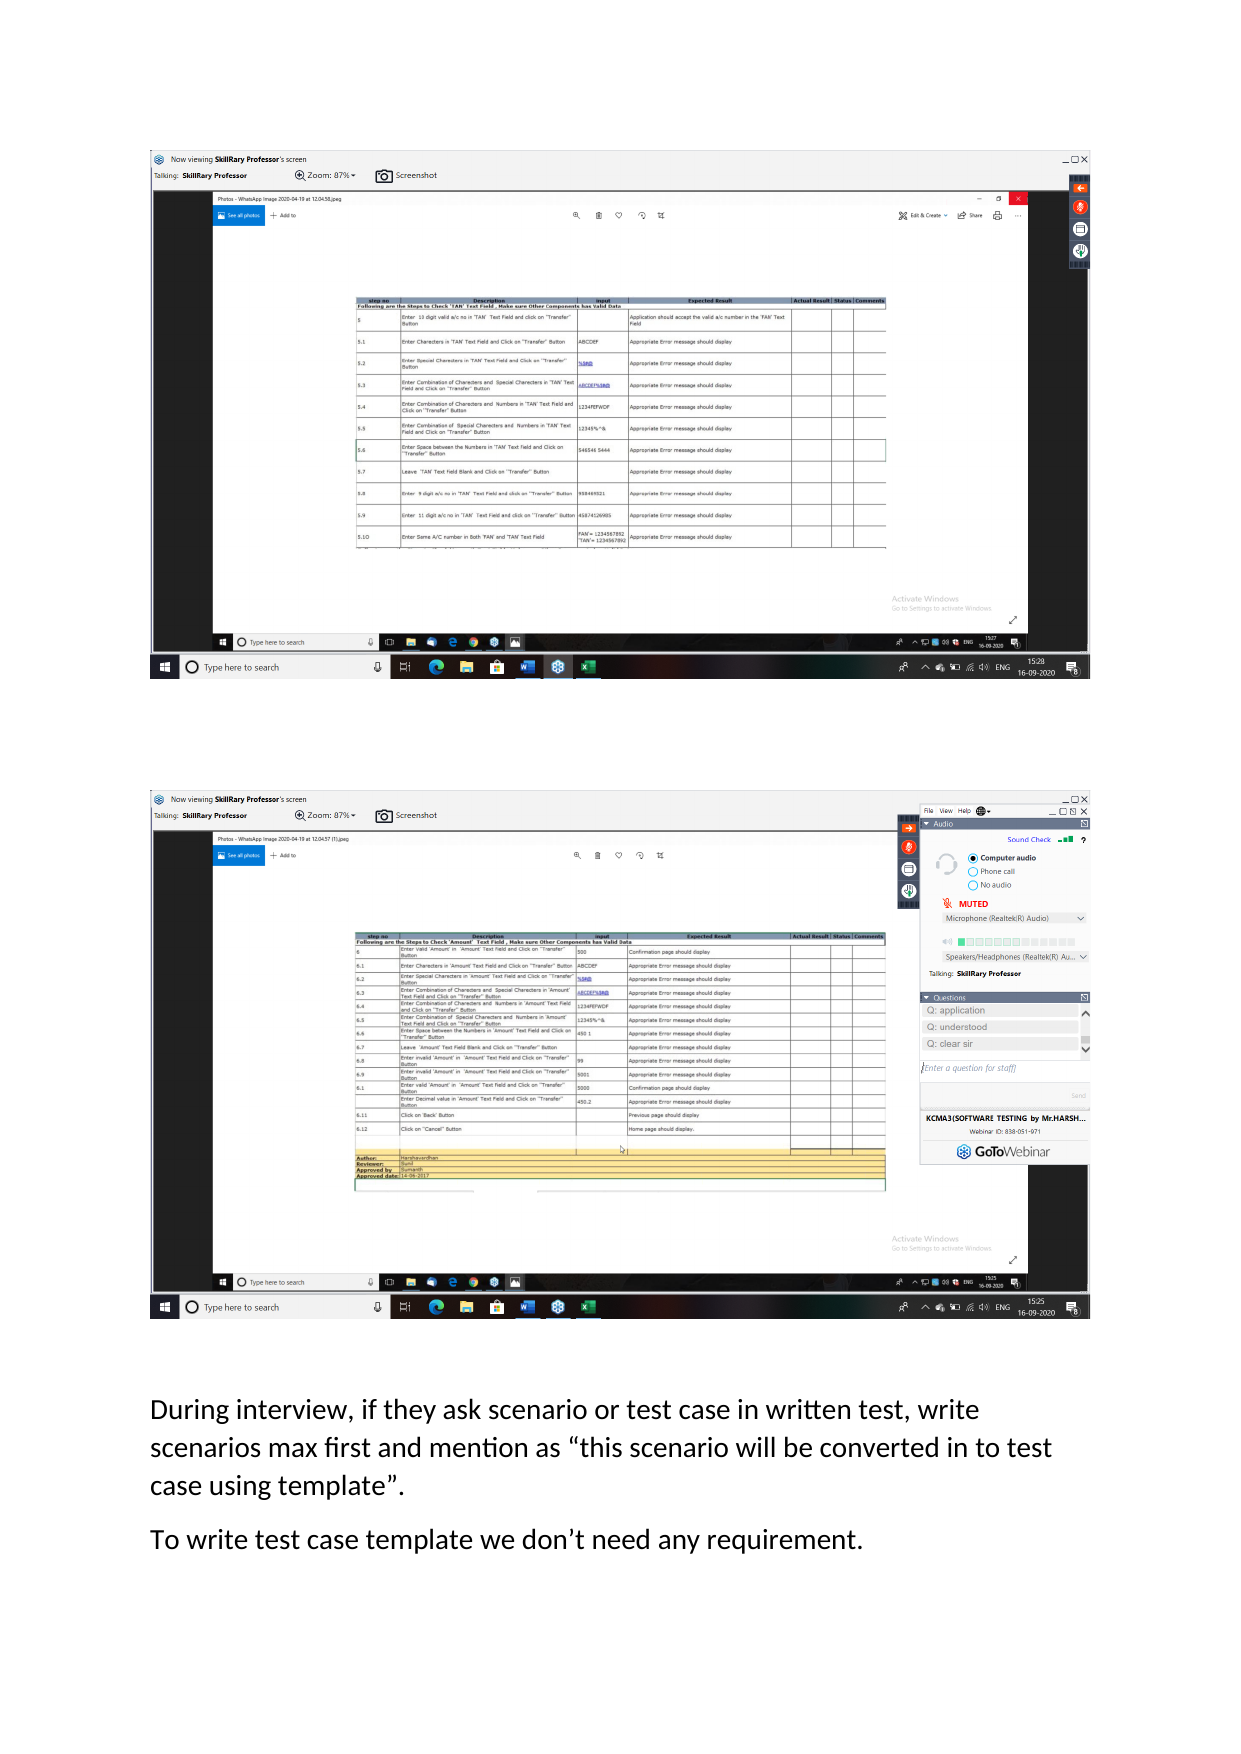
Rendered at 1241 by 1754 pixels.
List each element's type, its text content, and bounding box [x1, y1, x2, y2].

text To write test case template we don’t need any requirement. [150, 1521, 1090, 1557]
text During interview, if they ask scenario or test case in written test, write scenarios max first and mention as “this scenario will be converted in to test case using template”. [150, 1391, 1090, 1502]
picture [150, 150, 1091, 679]
picture [150, 790, 1091, 1319]
